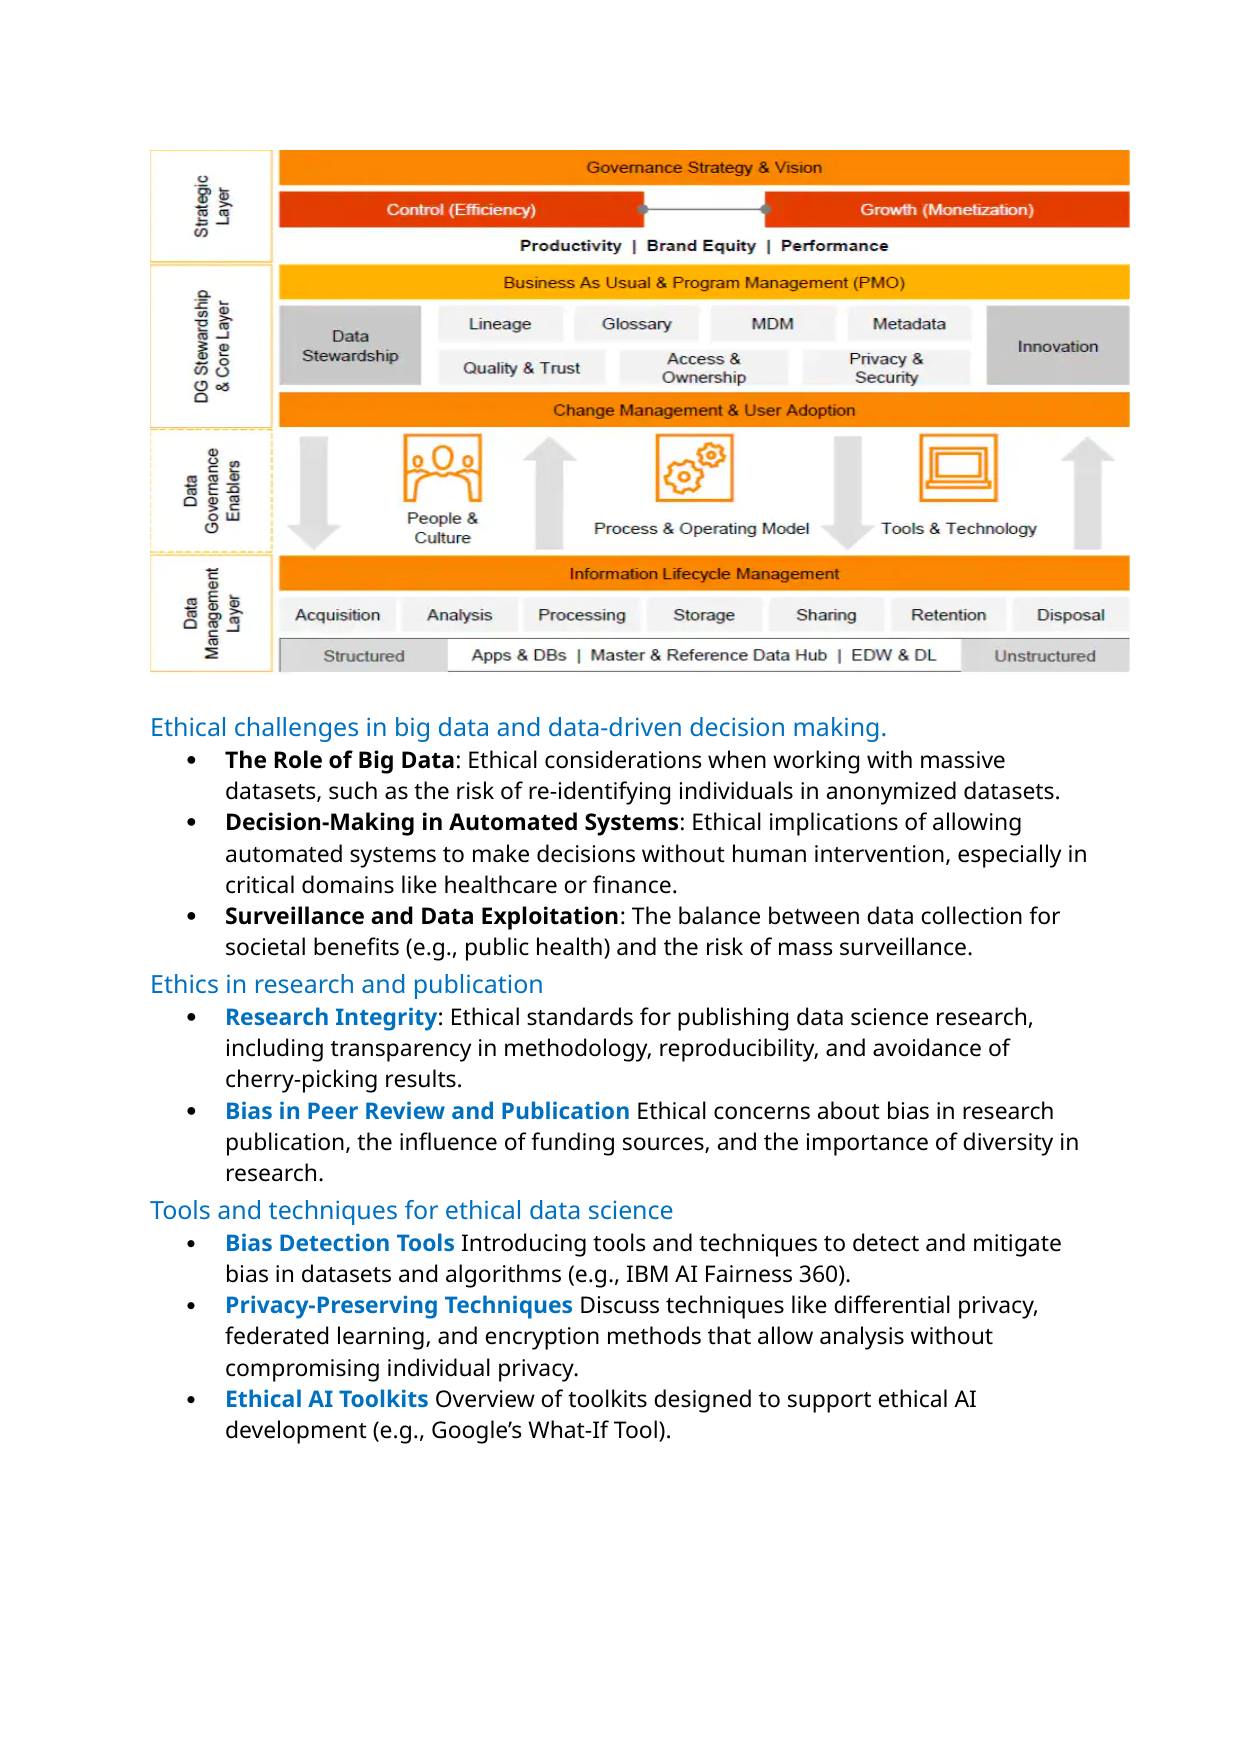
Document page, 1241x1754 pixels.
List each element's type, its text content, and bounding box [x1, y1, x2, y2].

list Bias Detection Tools Introducing tools and techniques to detect and mitigate bias in datasets and algorithms (e.g., IBM AI Fairness 360). [187, 1227, 1090, 1289]
list Research Integrity: Ethical standards for publishing data science research, including transparency in methodology, reproducibility, and avoidance of cherry-picking results. [187, 1001, 1090, 1094]
list Privacy-Preserving Techniques Discuss techniques like differential privacy, federated learning, and encryption methods that allow analysis without compromising individual privacy. [187, 1289, 1090, 1383]
subtitle Ethics in research and publication [150, 967, 1090, 1001]
picture [150, 150, 1131, 675]
list Decision-Making in Automated Systems: Ethical implications of allowing automated systems to make decisions without human intervention, especially in critical domains like healthcare or finance. [187, 806, 1090, 900]
subtitle Ethical challenges in big data and data-driven decision making. [150, 710, 1090, 744]
list Ethical AI Toolkits Overview of toolkits designed to support ethical AI development (e.g., Google’s What-If Tool). [187, 1383, 1090, 1445]
subtitle Tools and techniques for ethical data science [150, 1192, 1090, 1227]
list The Role of Big Data: Ethical considerations when working with massive datasets, such as the risk of re-identifying individuals in anonymized datasets. [187, 744, 1090, 806]
list Surveillance and Data Exploitation: The balance between data collection for societal benefits (e.g., public health) and the risk of mass surveillance. [187, 900, 1090, 963]
list Bias in Peer Review and Publication Ethical concerns about bias in research publication, the influence of funding sources, and the importance of diversity in research. [187, 1094, 1090, 1188]
